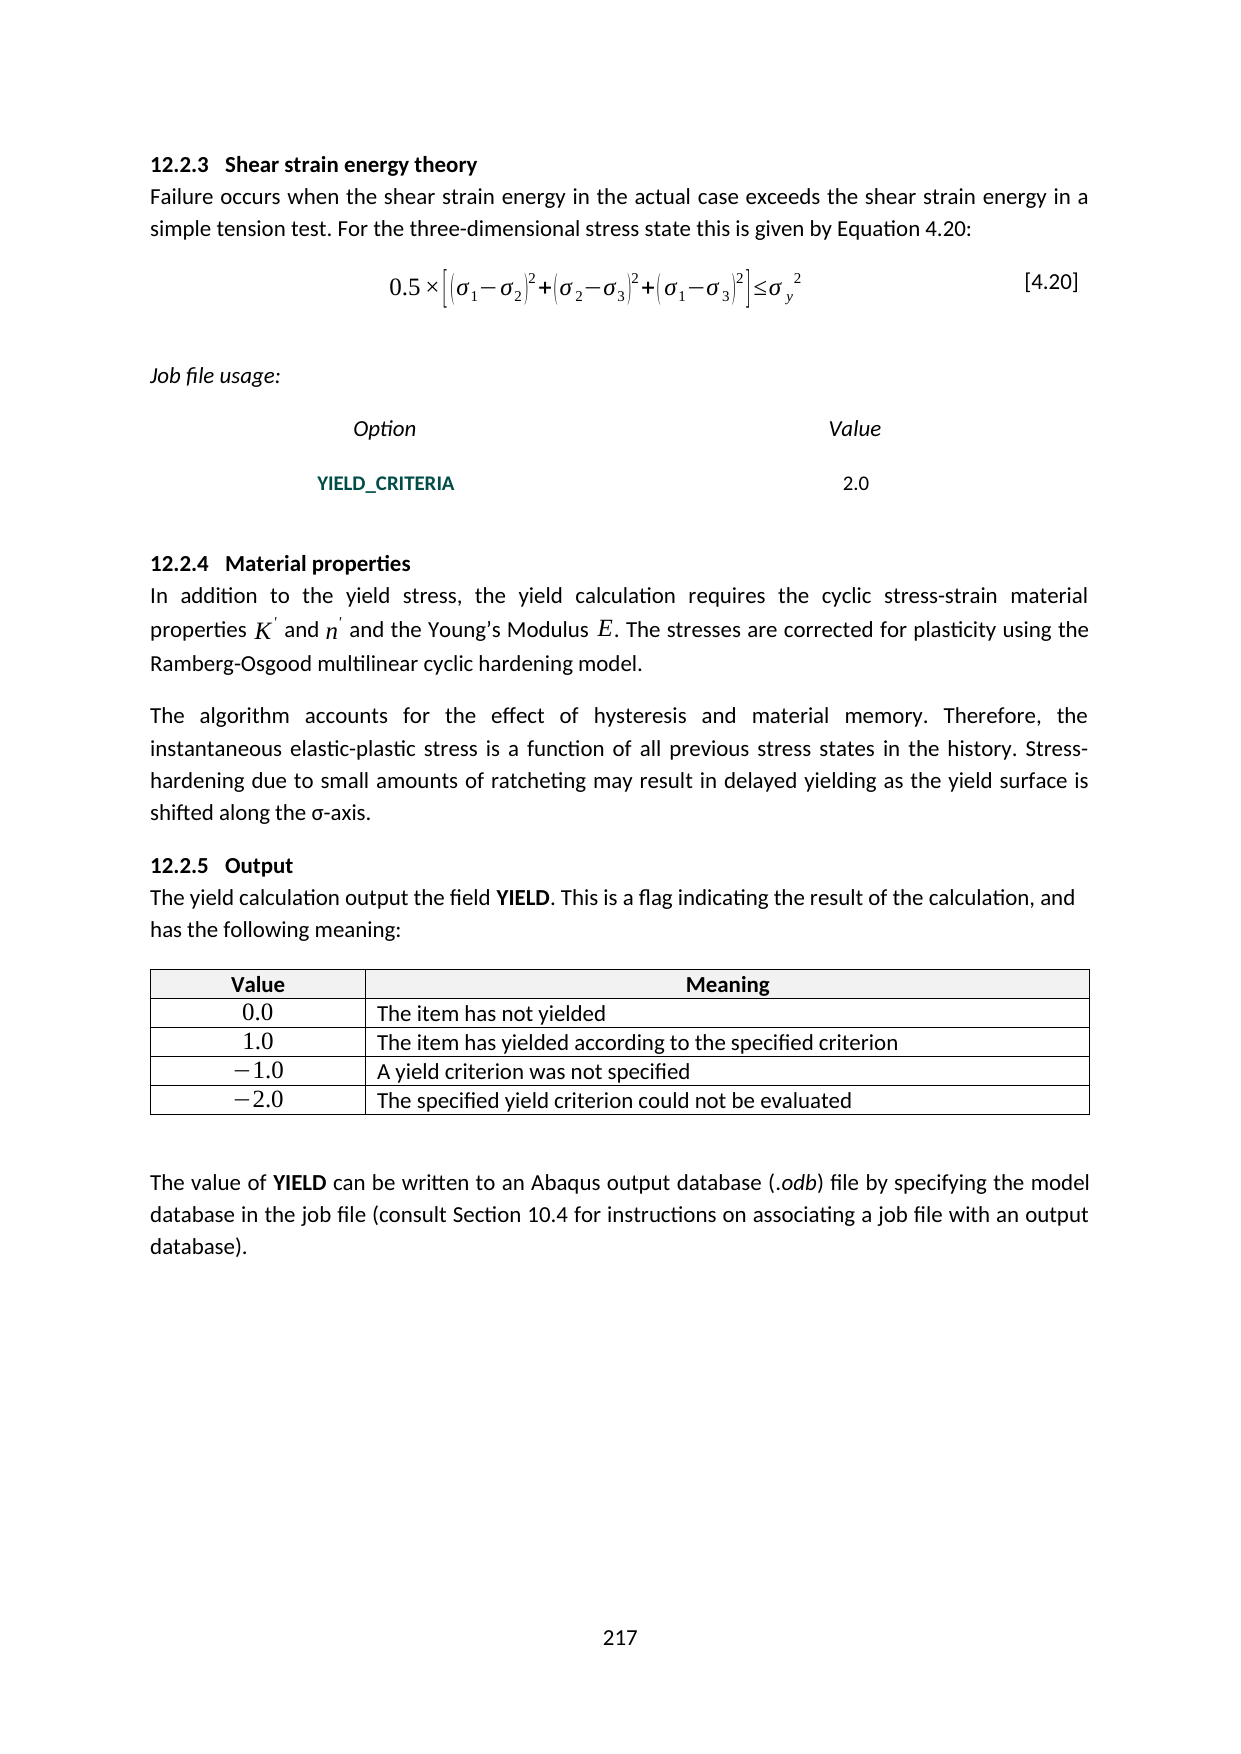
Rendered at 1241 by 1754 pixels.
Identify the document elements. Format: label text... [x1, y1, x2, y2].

text The yield calculation output the field YIELD. This is a flag indicating the result of the calculation, and has the following meaning: [150, 883, 1090, 944]
text In addition to the yield stress, the yield calculation requires the cyclic stress-strain material properties and and the Young’s Modulus . The stresses are corrected for plasticity using the Ramberg-Osgood multilinear cyclic hardening model. [150, 581, 1090, 677]
text The algorithm accounts for the effect of hysteresis and material memory. Therefore, the instantaneous elastic-plastic stress is a function of all previous stress states in the history. Stress-hardening due to small amounts of ratcheting may result in delayed yielding as the yield surface is shifted along the σ-axis. [150, 702, 1090, 826]
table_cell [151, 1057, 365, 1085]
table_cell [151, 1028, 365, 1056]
text Failure occurs when the shear strain energy in the actual case exceeds the shear strain energy in a simple tension test. For the three-dimensional stress state this is given by Equation 4.20: [150, 182, 1090, 242]
subtitle 12.2.4 Material properties [150, 549, 1090, 577]
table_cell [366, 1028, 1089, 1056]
text Job file usage: [150, 361, 1090, 389]
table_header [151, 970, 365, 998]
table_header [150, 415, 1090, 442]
subtitle 12.2.3 Shear strain energy theory [150, 150, 1090, 178]
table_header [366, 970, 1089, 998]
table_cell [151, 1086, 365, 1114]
subtitle 12.2.5 Output [150, 851, 1090, 879]
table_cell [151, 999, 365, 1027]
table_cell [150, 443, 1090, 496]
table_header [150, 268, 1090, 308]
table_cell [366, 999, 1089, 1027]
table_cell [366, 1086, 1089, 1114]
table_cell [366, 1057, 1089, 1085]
text The value of YIELD can be written to an Abaqus output database (.odb) file by specifying the model database in the job file (consult Section 10.4 for instructions on associating a job file with an output database). [150, 1168, 1090, 1260]
